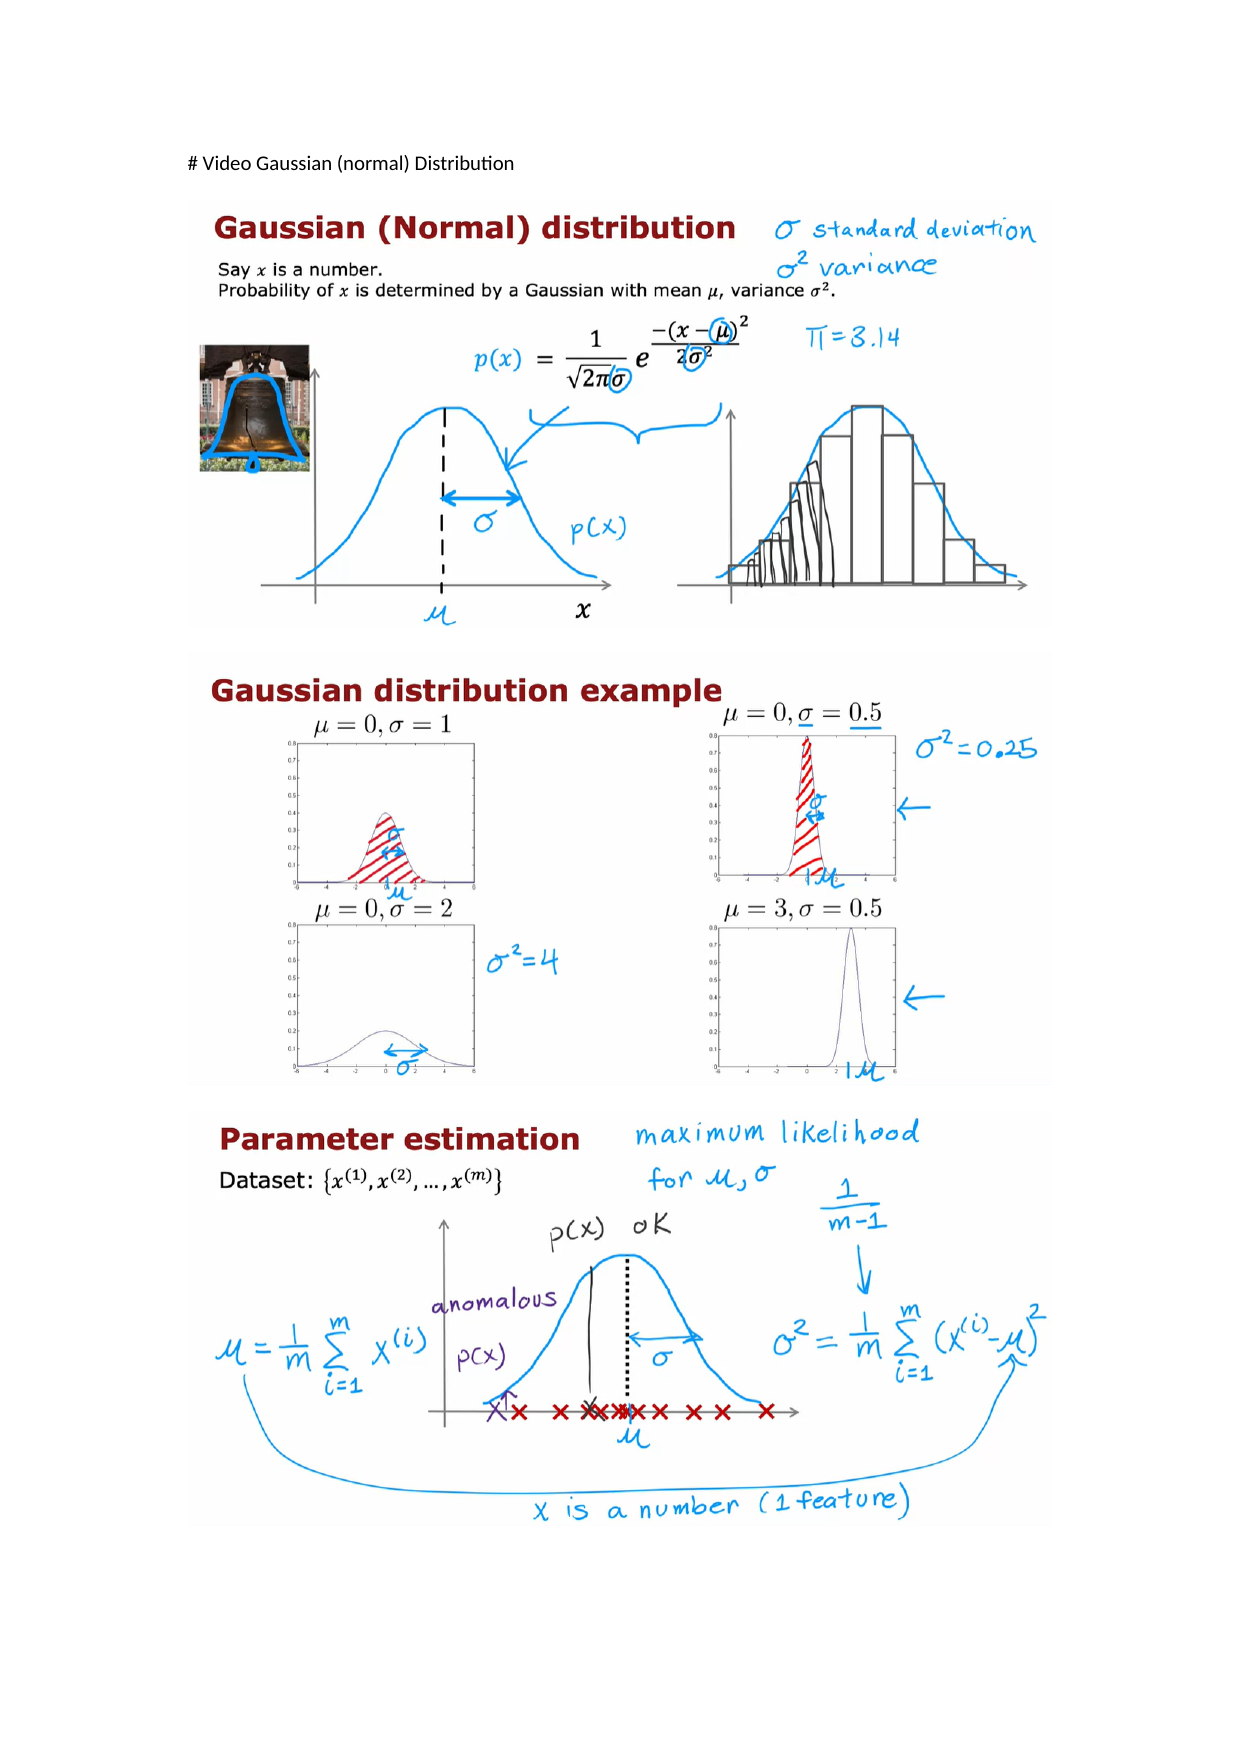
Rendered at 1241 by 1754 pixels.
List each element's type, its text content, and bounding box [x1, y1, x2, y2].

picture [187, 200, 1053, 627]
text # Video Gaussian (normal) Distribution [187, 150, 1053, 175]
picture [187, 1110, 1053, 1526]
picture [187, 651, 1053, 1085]
